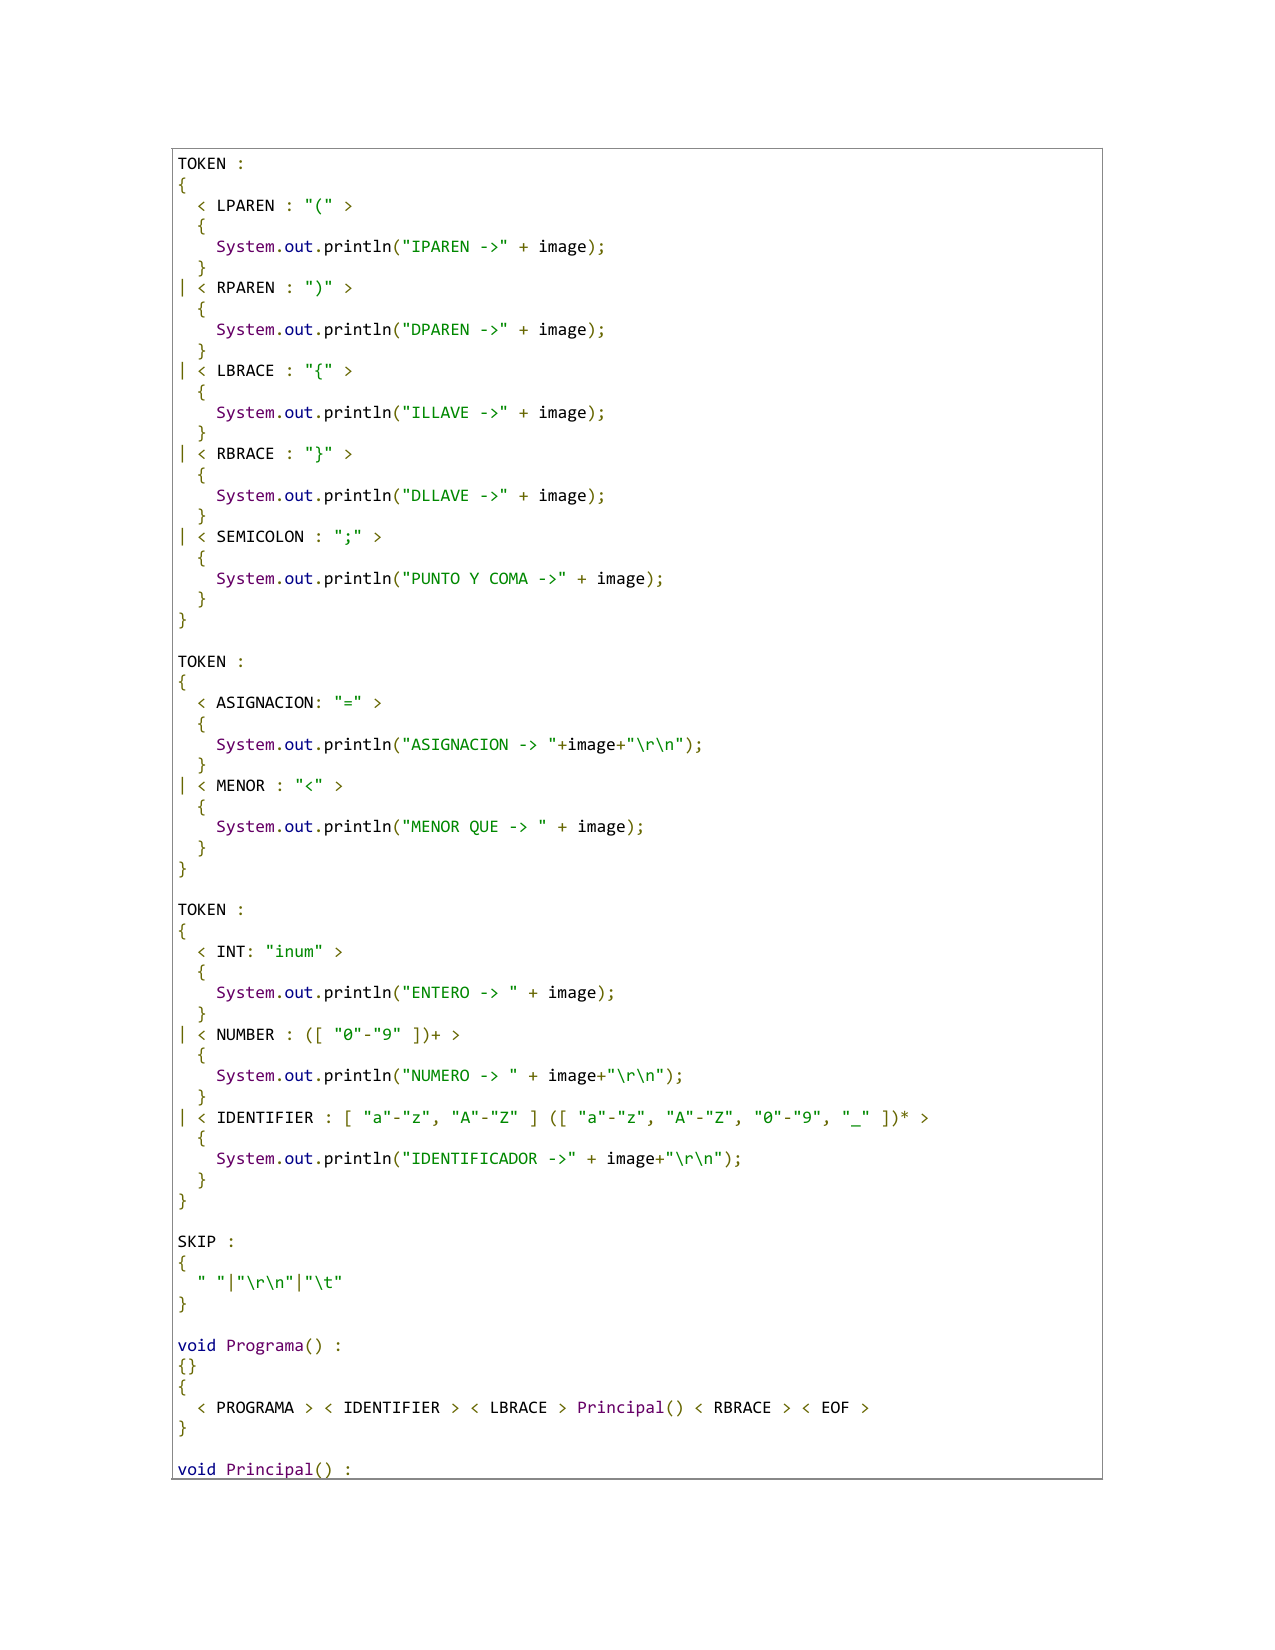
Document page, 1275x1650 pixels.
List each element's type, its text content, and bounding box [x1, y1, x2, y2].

text < LPAREN : "(" > [177, 195, 1098, 216]
text | < RPAREN : ")" > [177, 278, 1098, 298]
text void Programa() : [177, 1335, 1098, 1356]
text System.out.println("NUMERO -> " + image+"\r\n"); [177, 1065, 1098, 1086]
text TOKEN : [177, 651, 1098, 672]
text void Principal() : [177, 1459, 1098, 1478]
text { [177, 713, 1098, 734]
text System.out.println("ENTERO -> " + image); [177, 982, 1098, 1003]
text | < MENOR : "<" > [177, 775, 1098, 796]
text } [177, 1003, 1098, 1024]
text } [177, 1169, 1098, 1190]
text } [177, 1190, 1098, 1211]
text < INT: "inum" > [177, 941, 1098, 962]
text { [177, 1376, 1098, 1397]
text TOKEN : [173, 149, 1102, 174]
text { [177, 1045, 1098, 1065]
text } [177, 754, 1098, 775]
text TOKEN : [177, 899, 1098, 920]
text } [177, 340, 1098, 361]
text { [177, 381, 1098, 402]
text System.out.println("ILLAVE ->" + image); [177, 402, 1098, 423]
text System.out.println("IDENTIFICADOR ->" + image+"\r\n"); [177, 1148, 1098, 1169]
text < ASIGNACION: "=" > [177, 692, 1098, 713]
text System.out.println("IPAREN ->" + image); [177, 236, 1098, 257]
text { [177, 174, 1098, 195]
text } [177, 506, 1098, 526]
text { [177, 464, 1098, 485]
text { [177, 216, 1098, 236]
text } [177, 609, 1098, 630]
text | < IDENTIFIER : [ "a"-"z", "A"-"Z" ] ([ "a"-"z", "A"-"Z", "0"-"9", "_" ])* > [177, 1107, 1098, 1128]
text { [177, 672, 1098, 692]
text | < SEMICOLON : ";" > [177, 526, 1098, 547]
text { [177, 547, 1098, 568]
text | < RBRACE : "}" > [177, 443, 1098, 464]
text System.out.println("DPAREN ->" + image); [177, 319, 1098, 340]
text SKIP : [177, 1231, 1098, 1252]
text } [177, 1293, 1098, 1314]
text { [177, 298, 1098, 319]
text System.out.println("PUNTO Y COMA ->" + image); [177, 568, 1098, 589]
text { [177, 920, 1098, 941]
text { [177, 1128, 1098, 1148]
text < PROGRAMA > < IDENTIFIER > < LBRACE > Principal() < RBRACE > < EOF > [177, 1397, 1098, 1418]
text System.out.println("DLLAVE ->" + image); [177, 485, 1098, 506]
text | < LBRACE : "{" > [177, 361, 1098, 381]
text } [177, 1086, 1098, 1107]
text { [177, 1252, 1098, 1273]
text System.out.println("ASIGNACION -> "+image+"\r\n"); [177, 734, 1098, 754]
text } [177, 589, 1098, 609]
text } [177, 837, 1098, 858]
text { [177, 796, 1098, 817]
text | < NUMBER : ([ "0"-"9" ])+ > [177, 1024, 1098, 1045]
text } [177, 1418, 1098, 1438]
text {} [177, 1356, 1098, 1376]
text " "|"\r\n"|"\t" [177, 1273, 1098, 1293]
text System.out.println("MENOR QUE -> " + image); [177, 817, 1098, 837]
text { [177, 962, 1098, 982]
text } [177, 858, 1098, 879]
text } [177, 257, 1098, 278]
text } [177, 423, 1098, 443]
